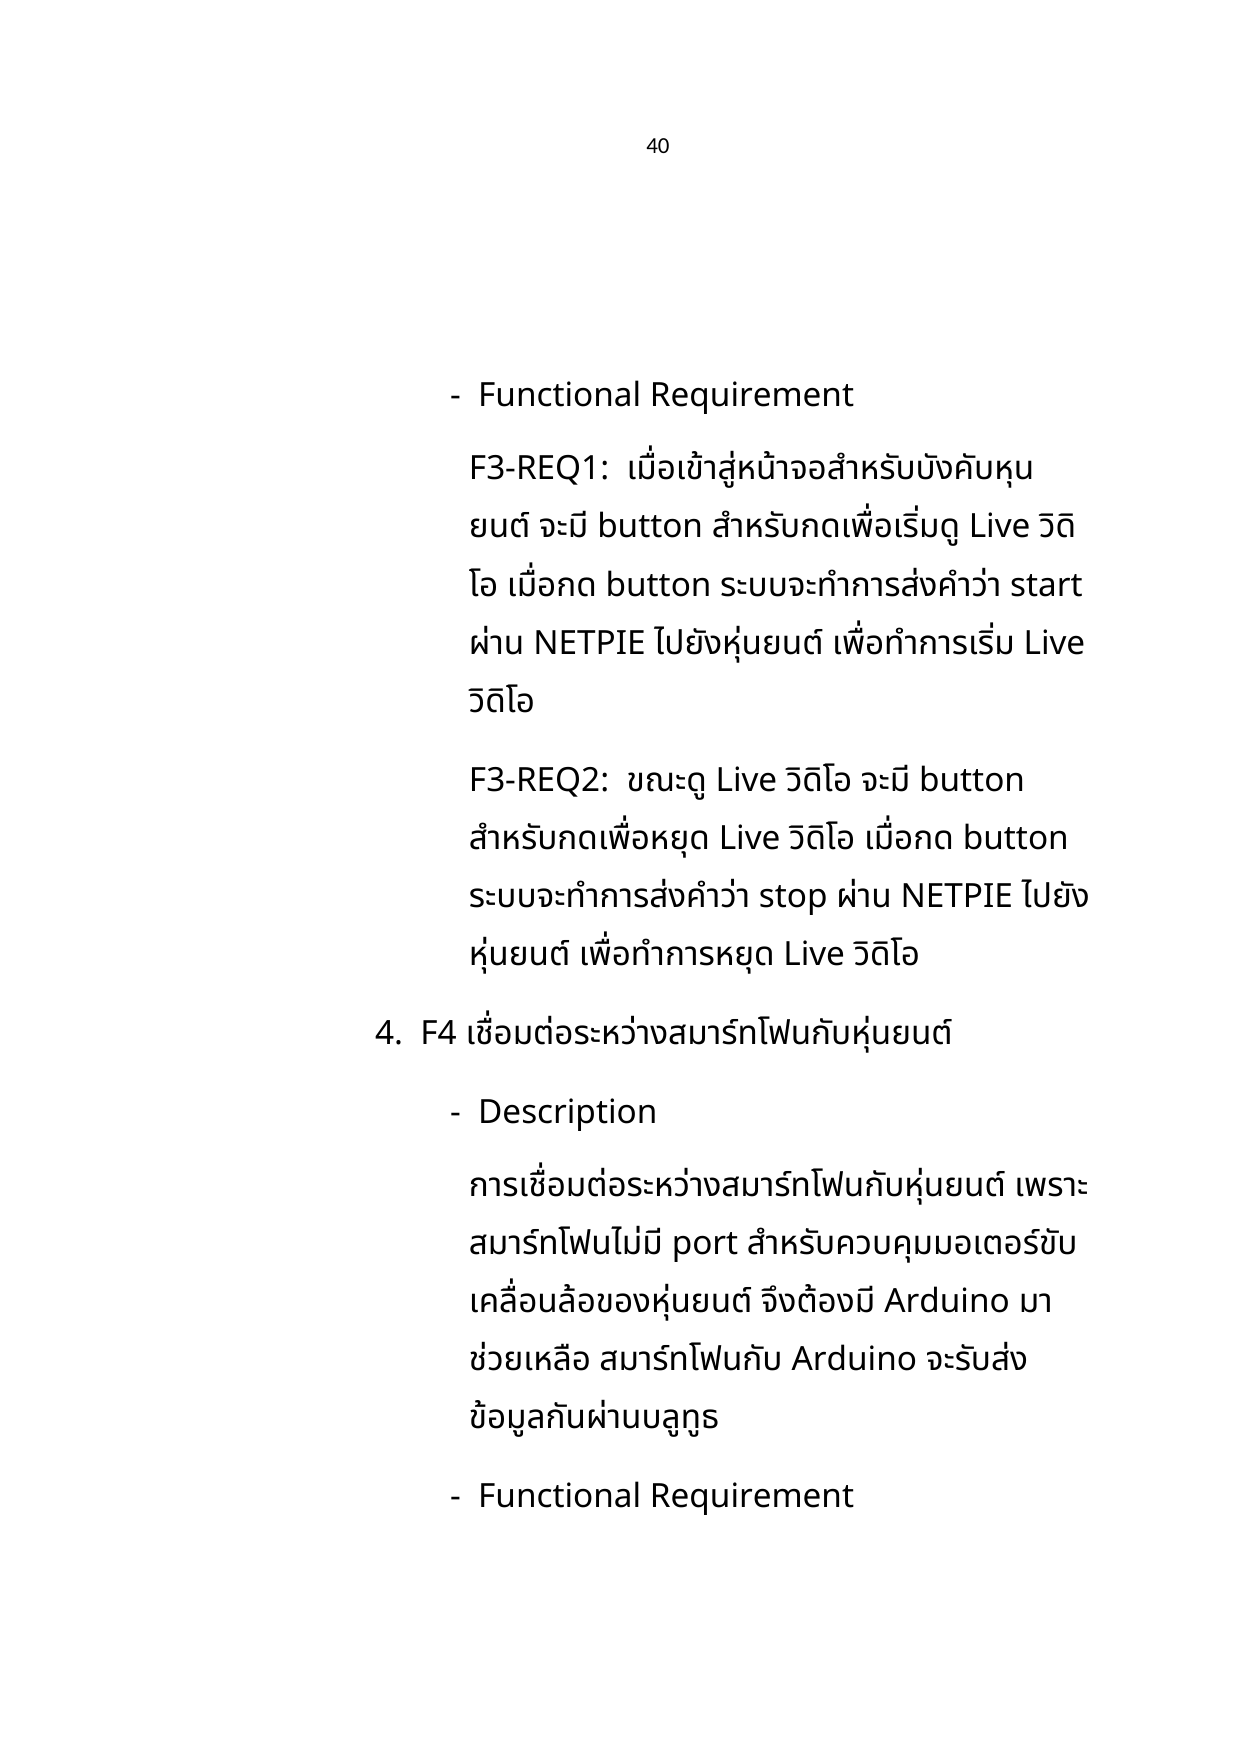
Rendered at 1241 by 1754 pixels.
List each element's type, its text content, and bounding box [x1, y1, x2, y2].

text F3-REQ1: เมื่อเข้าสู่หน้าจอสำหรับบังคับหุนยนต์ จะมี button สำหรับกดเพื่อเริ่มดู Live วิดิโอ เมื่อกด button ระบบจะทำการส่งคำว่า start ผ่าน NETPIE ไปยังหุ่นยนต์ เพื่อทำการเริ่ม Live วิดิโอ [450, 444, 1090, 727]
text การเชื่อมต่อระหว่างสมาร์ทโฟนกับหุ่นยนต์ เพราะสมาร์ทโฟนไม่มี port สำหรับควบคุมมอเตอร์ขับเคลื่อนล้อของหุ่นยนต์ จึงต้องมี Arduino มาช่วยเหลือ สมาร์ทโฟนกับ Arduino จะรับส่งข้อมูลกันผ่านบลูทูธ [450, 1161, 1090, 1443]
text 4. F4 เชื่อมต่อระหว่างสมาร์ทโฟนกับหุ่นยนต์ [375, 1009, 1090, 1059]
text - Functional Requirement [450, 1472, 1090, 1517]
text - Functional Requirement [225, 371, 1090, 416]
text F3-REQ2: ขณะดู Live วิดิโอ จะมี button สำหรับกดเพื่อหยุด Live วิดิโอ เมื่อกด button ระบบจะทำการส่งคำว่า stop ผ่าน NETPIE ไปยังหุ่นยนต์ เพื่อทำการหยุด Live วิดิโอ [450, 755, 1090, 980]
text - Description [375, 1088, 1090, 1133]
